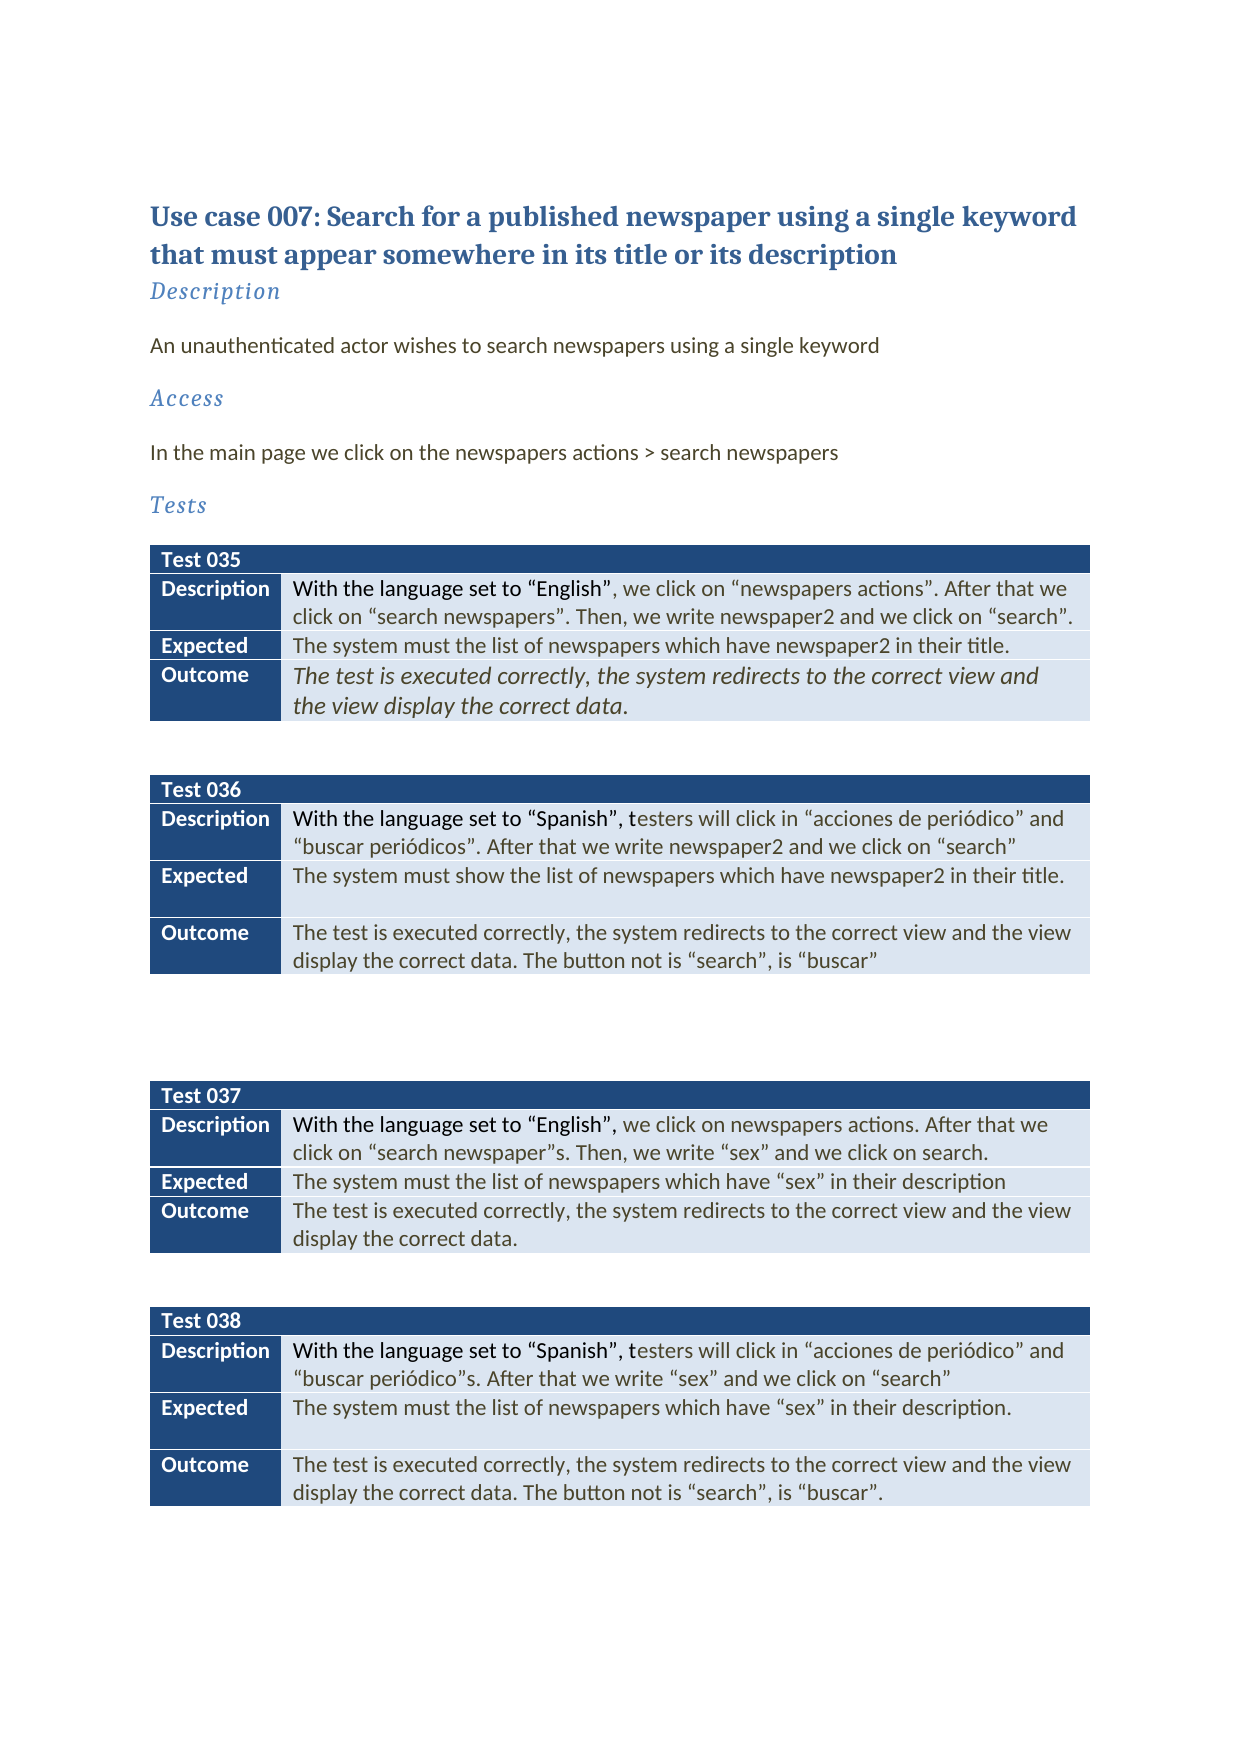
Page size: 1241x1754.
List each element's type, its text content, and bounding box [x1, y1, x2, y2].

table_header Test 038 [150, 1307, 1090, 1335]
table_cell Expected [150, 631, 281, 659]
text In the main page we click on the newspapers actions > search newspapers [150, 438, 1090, 466]
subtitle Description [150, 277, 1090, 306]
table_cell The system must show the list of newspapers which have newspaper2 in their title. [281, 861, 1090, 917]
table_cell Outcome [150, 918, 281, 974]
table_cell The test is executed correctly, the system redirects to the correct view and the view display the correct data. [281, 1197, 1090, 1253]
table_cell The system must the list of newspapers which have newspaper2 in their title. [281, 631, 1090, 659]
subtitle Tests [150, 491, 1090, 519]
table_cell Description [150, 574, 281, 630]
table_cell Outcome [150, 1197, 281, 1253]
table_cell With the language set to “English”, we click on “newspapers actions”. After that we click on “search newspapers”. Then, we write newspaper2 and we click on “search”. [281, 574, 1090, 630]
table_cell Expected [150, 861, 281, 917]
table_cell Outcome [150, 1450, 281, 1506]
table_cell Description [150, 1110, 281, 1166]
table_header Test 036 [150, 775, 1090, 803]
table_cell Expected [150, 1168, 281, 1196]
table_cell With the language set to “Spanish”, testers will click in “acciones de periódico” and “buscar periódico”s. After that we write “sex” and we click on “search” [281, 1336, 1090, 1392]
table_cell The test is executed correctly, the system redirects to the correct view and the view display the correct data. [281, 660, 1090, 721]
subtitle Access [150, 384, 1090, 413]
text An unauthenticated actor wishes to search newspapers using a single keyword [150, 331, 1090, 359]
table_cell Description [150, 804, 281, 860]
table_cell Expected [150, 1393, 281, 1449]
table_cell With the language set to “English”, we click on newspapers actions. After that we click on “search newspaper”s. Then, we write “sex” and we click on search. [281, 1110, 1090, 1166]
table_cell With the language set to “Spanish”, testers will click in “acciones de periódico” and “buscar periódicos”. After that we write newspaper2 and we click on “search” [281, 804, 1090, 860]
table_cell Outcome [150, 660, 281, 721]
table_cell Description [150, 1336, 281, 1392]
table_cell The system must the list of newspapers which have “sex” in their description. [281, 1393, 1090, 1449]
subtitle Use case 007: Search for a published newspaper using a single keyword that must appear somewhere in its title or its description [150, 200, 1090, 272]
table_header Test 037 [150, 1081, 1090, 1109]
table_cell The test is executed correctly, the system redirects to the correct view and the view display the correct data. The button not is “search”, is “buscar” [281, 918, 1090, 974]
table_header Test 035 [150, 545, 1090, 573]
table_cell The test is executed correctly, the system redirects to the correct view and the view display the correct data. The button not is “search”, is “buscar”. [281, 1450, 1090, 1506]
table_cell The system must the list of newspapers which have “sex” in their description [281, 1168, 1090, 1196]
